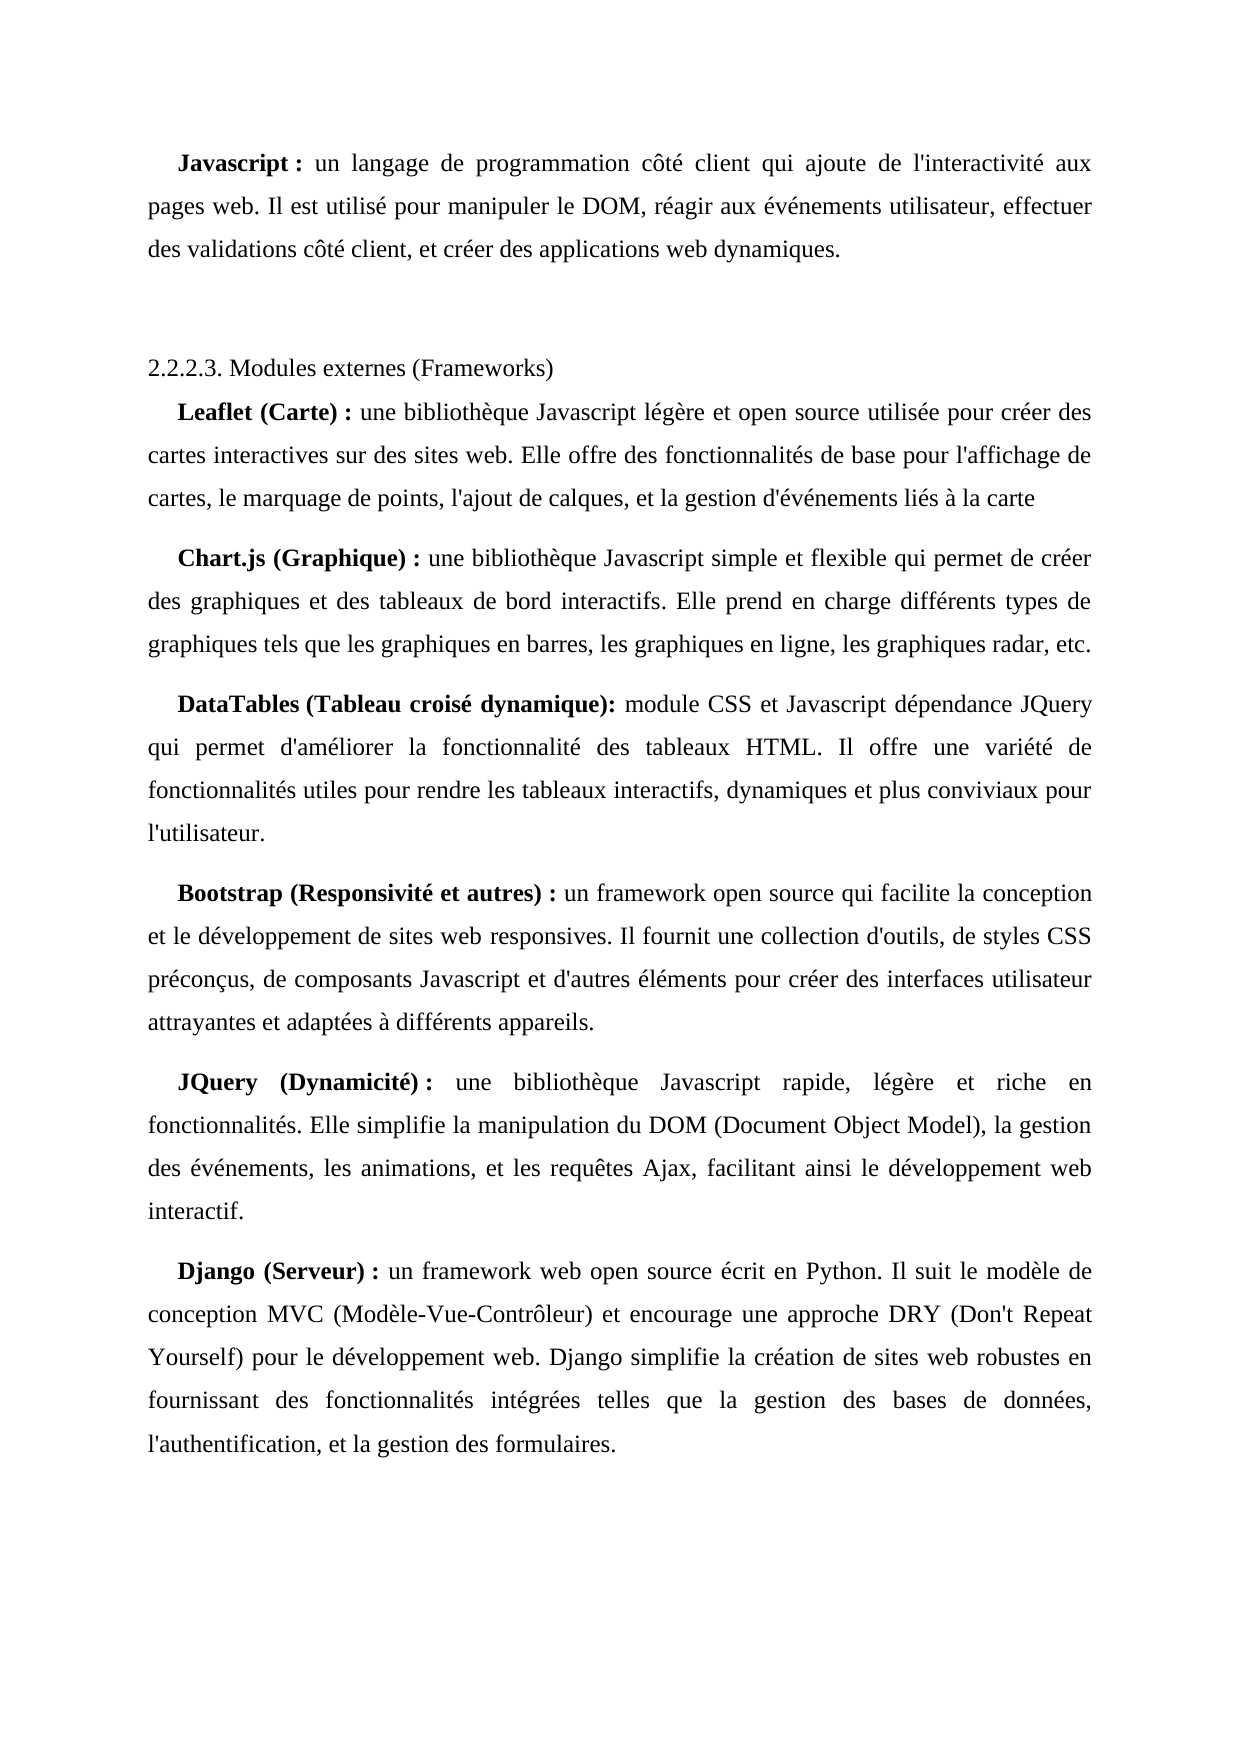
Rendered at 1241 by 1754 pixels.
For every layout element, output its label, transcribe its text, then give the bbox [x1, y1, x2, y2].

text JQuery (Dynamicité) : une bibliothèque Javascript rapide, légère et riche en fonctionnalités. Elle simplifie la manipulation du DOM (Document Object Model), la gestion des événements, les animations, et les requêtes Ajax, facilitant ainsi le développement web interactif. [148, 1067, 1093, 1225]
text Leaflet (Carte) : une bibliothèque Javascript légère et open source utilisée pour créer des cartes interactives sur des sites web. Elle offre des fonctionnalités de base pour l'affichage de cartes, le marquage de points, l'ajout de calques, et la gestion d'événements liés à la carte [148, 397, 1093, 512]
text DataTables (Tableau croisé dynamique): module CSS et Javascript dépendance JQuery qui permet d'améliorer la fonctionnalité des tableaux HTML. Il offre une variété de fonctionnalités utiles pour rendre les tableaux interactifs, dynamiques et plus conviviaux pour l'utilisateur. [148, 689, 1093, 847]
text Bootstrap (Responsivité et autres) : un framework open source qui facilite la conception et le développement de sites web responsives. Il fournit une collection d'outils, de styles CSS préconçus, de composants Javascript et d'autres éléments pour créer des interfaces utilisateur attrayantes et adaptées à différents appareils. [148, 878, 1093, 1036]
text Modules externes (Frameworks) [148, 353, 1093, 382]
text Javascript : un langage de programmation côté client qui ajoute de l'interactivité aux pages web. Il est utilisé pour manipuler le DOM, réagir aux événements utilisateur, effectuer des validations côté client, et créer des applications web dynamiques. [148, 148, 1093, 263]
text Chart.js (Graphique) : une bibliothèque Javascript simple et flexible qui permet de créer des graphiques et des tableaux de bord interactifs. Elle prend en charge différents types de graphiques tels que les graphiques en barres, les graphiques en ligne, les graphiques radar, etc. [148, 543, 1093, 658]
text Django (Serveur) : un framework web open source écrit en Python. Il suit le modèle de conception MVC (Modèle-Vue-Contrôleur) et encourage une approche DRY (Don't Repeat Yourself) pour le développement web. Django simplifie la création de sites web robustes en fournissant des fonctionnalités intégrées telles que la gestion des bases de données, l'authentification, et la gestion des formulaires. [148, 1256, 1093, 1457]
